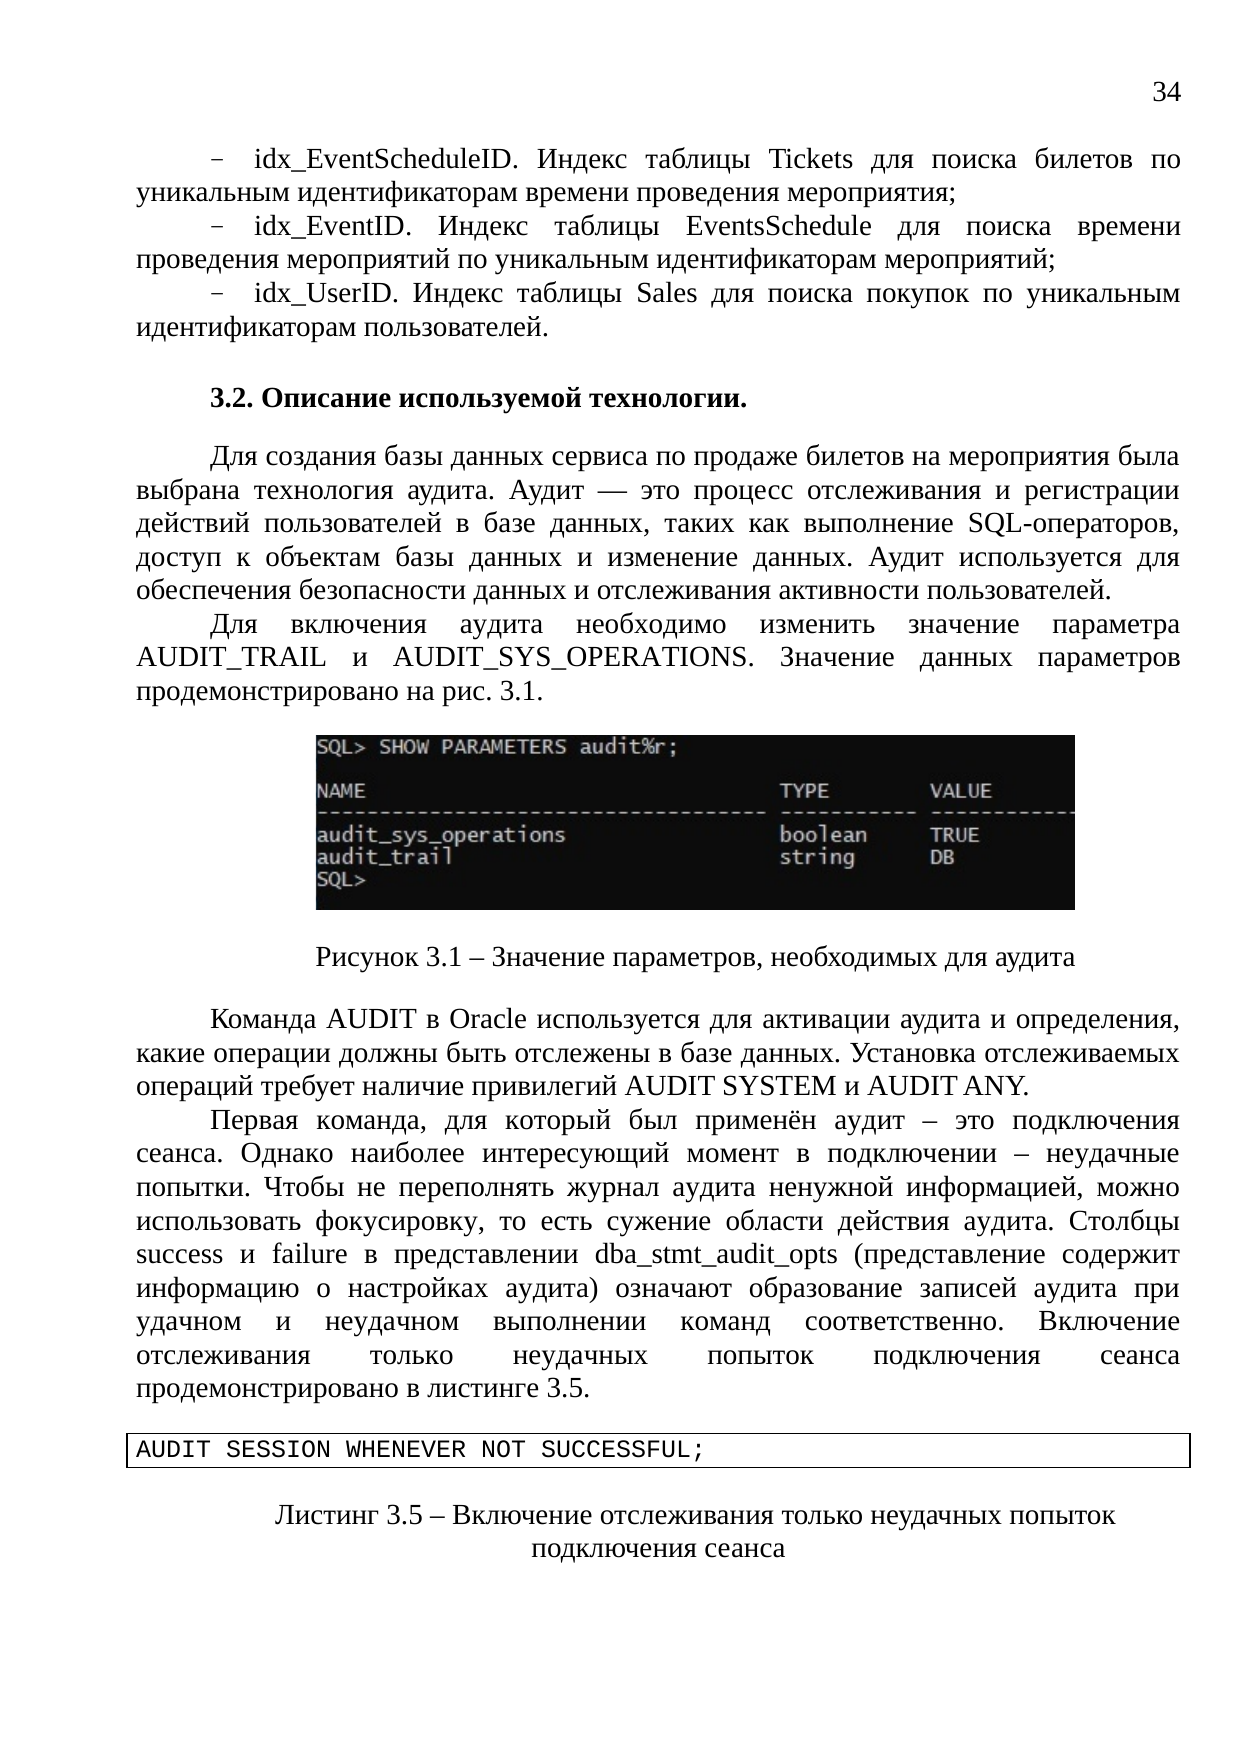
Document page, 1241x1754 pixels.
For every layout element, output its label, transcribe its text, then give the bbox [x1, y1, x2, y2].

text AUDIT SESSION WHENEVER NOT SUCCESSFUL; [128, 1434, 1189, 1467]
subtitle 3.2. Описание используемой технологии. [136, 380, 1181, 413]
text Для включения аудита необходимо изменить значение параметра AUDIT_TRAIL и AUDIT_SYS_OPERATIONS. Значение данных параметров продемонстрировано на рис. 3.1. [136, 606, 1181, 707]
text Листинг 3.5 – Включение отслеживания только неудачных попыток подключения сеанса [136, 1497, 1181, 1564]
list idx_UserID. Индекс таблицы Sales для поиска покупок по уникальным идентификаторам пользователей. [136, 275, 1181, 342]
text Команда AUDIT в Oracle используется для активации аудита и определения, какие операции должны быть отслежены в базе данных. Установка отслеживаемых операций требует наличие привилегий AUDIT SYSTEM и AUDIT ANY. [136, 1001, 1181, 1102]
list idx_EventID. Индекс таблицы EventsSchedule для поиска времени проведения мероприятий по уникальным идентификаторам мероприятий; [136, 208, 1181, 275]
list idx_EventScheduleID. Индекс таблицы Tickets для поиска билетов по уникальным идентификаторам времени проведения мероприятия; [136, 141, 1181, 208]
picture [315, 735, 1075, 910]
text Для создания базы данных сервиса по продаже билетов на мероприятия была выбрана технология аудита. Аудит — это процесс отслеживания и регистрации действий пользователей в базе данных, таких как выполнение SQL-операторов, доступ к объектам базы данных и изменение данных. Аудит используется для обеспечения безопасности данных и отслеживания активности пользователей. [136, 438, 1181, 606]
text Рисунок 3.1 – Значение параметров, необходимых для аудита [136, 939, 1181, 972]
text Первая команда, для который был применён аудит – это подключения сеанса. Однако наиболее интересующий момент в подключении – неудачные попытки. Чтобы не переполнять журнал аудита ненужной информацией, можно использовать фокусировку, то есть сужение области действия аудита. Столбцы success и failure в представлении dba_stmt_audit_opts (представление содержит информацию о настройках аудита) означают образование записей аудита при удачном и неудачном выполнении команд соответственно. Включение отслеживания только неудачных попыток подключения сеанса продемонстрировано в листинге 3.5. [136, 1102, 1181, 1404]
